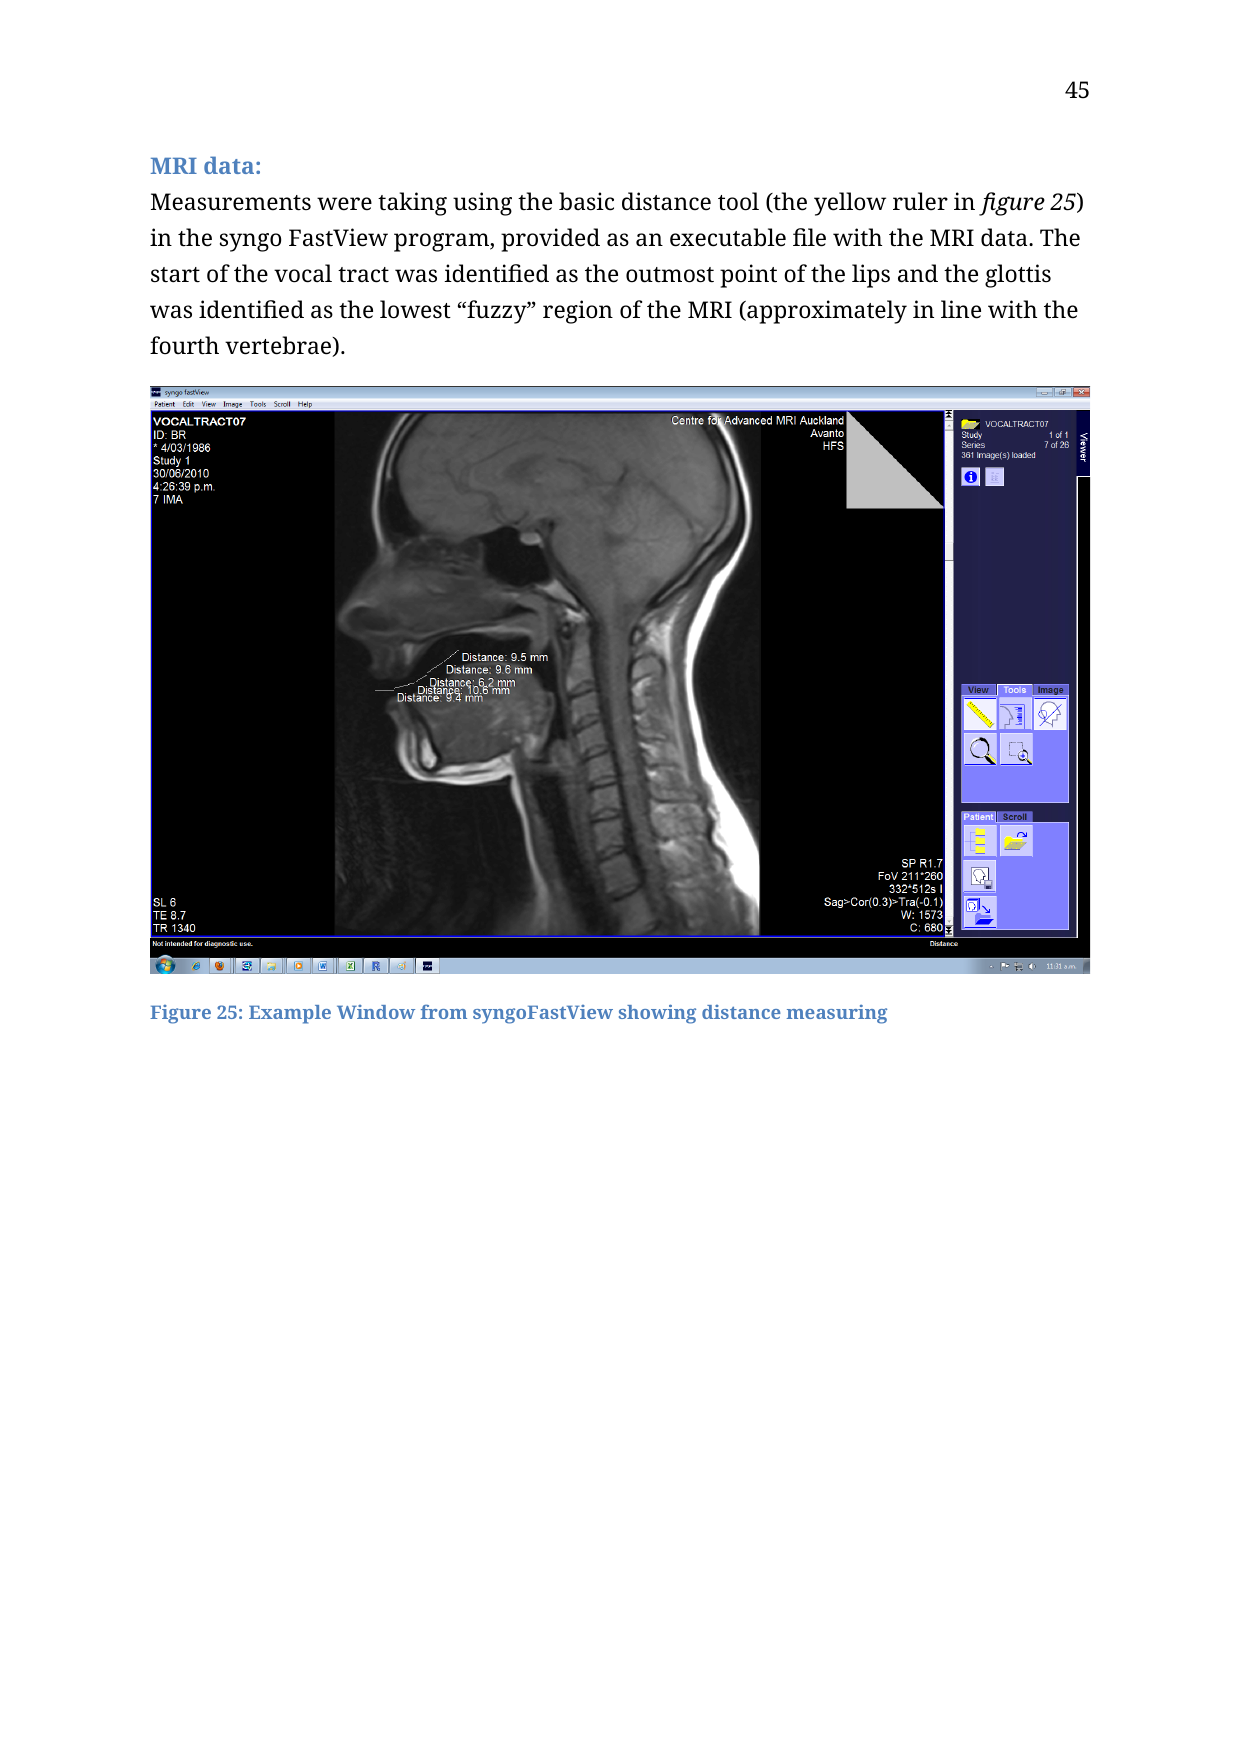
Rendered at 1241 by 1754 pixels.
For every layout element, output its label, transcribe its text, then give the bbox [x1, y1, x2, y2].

picture [150, 386, 1091, 974]
text MRI data: Measurements were taking using the basic distance tool (the yellow ruler in figure 25) in the syngo FastView program, provided as an executable file with the MRI data. The start of the vocal tract was identified as the outmost point of the lips and the glottis was identified as the lowest “fuzzy” region of the MRI (approximately in line with the fourth vertebrae). [150, 150, 1090, 361]
